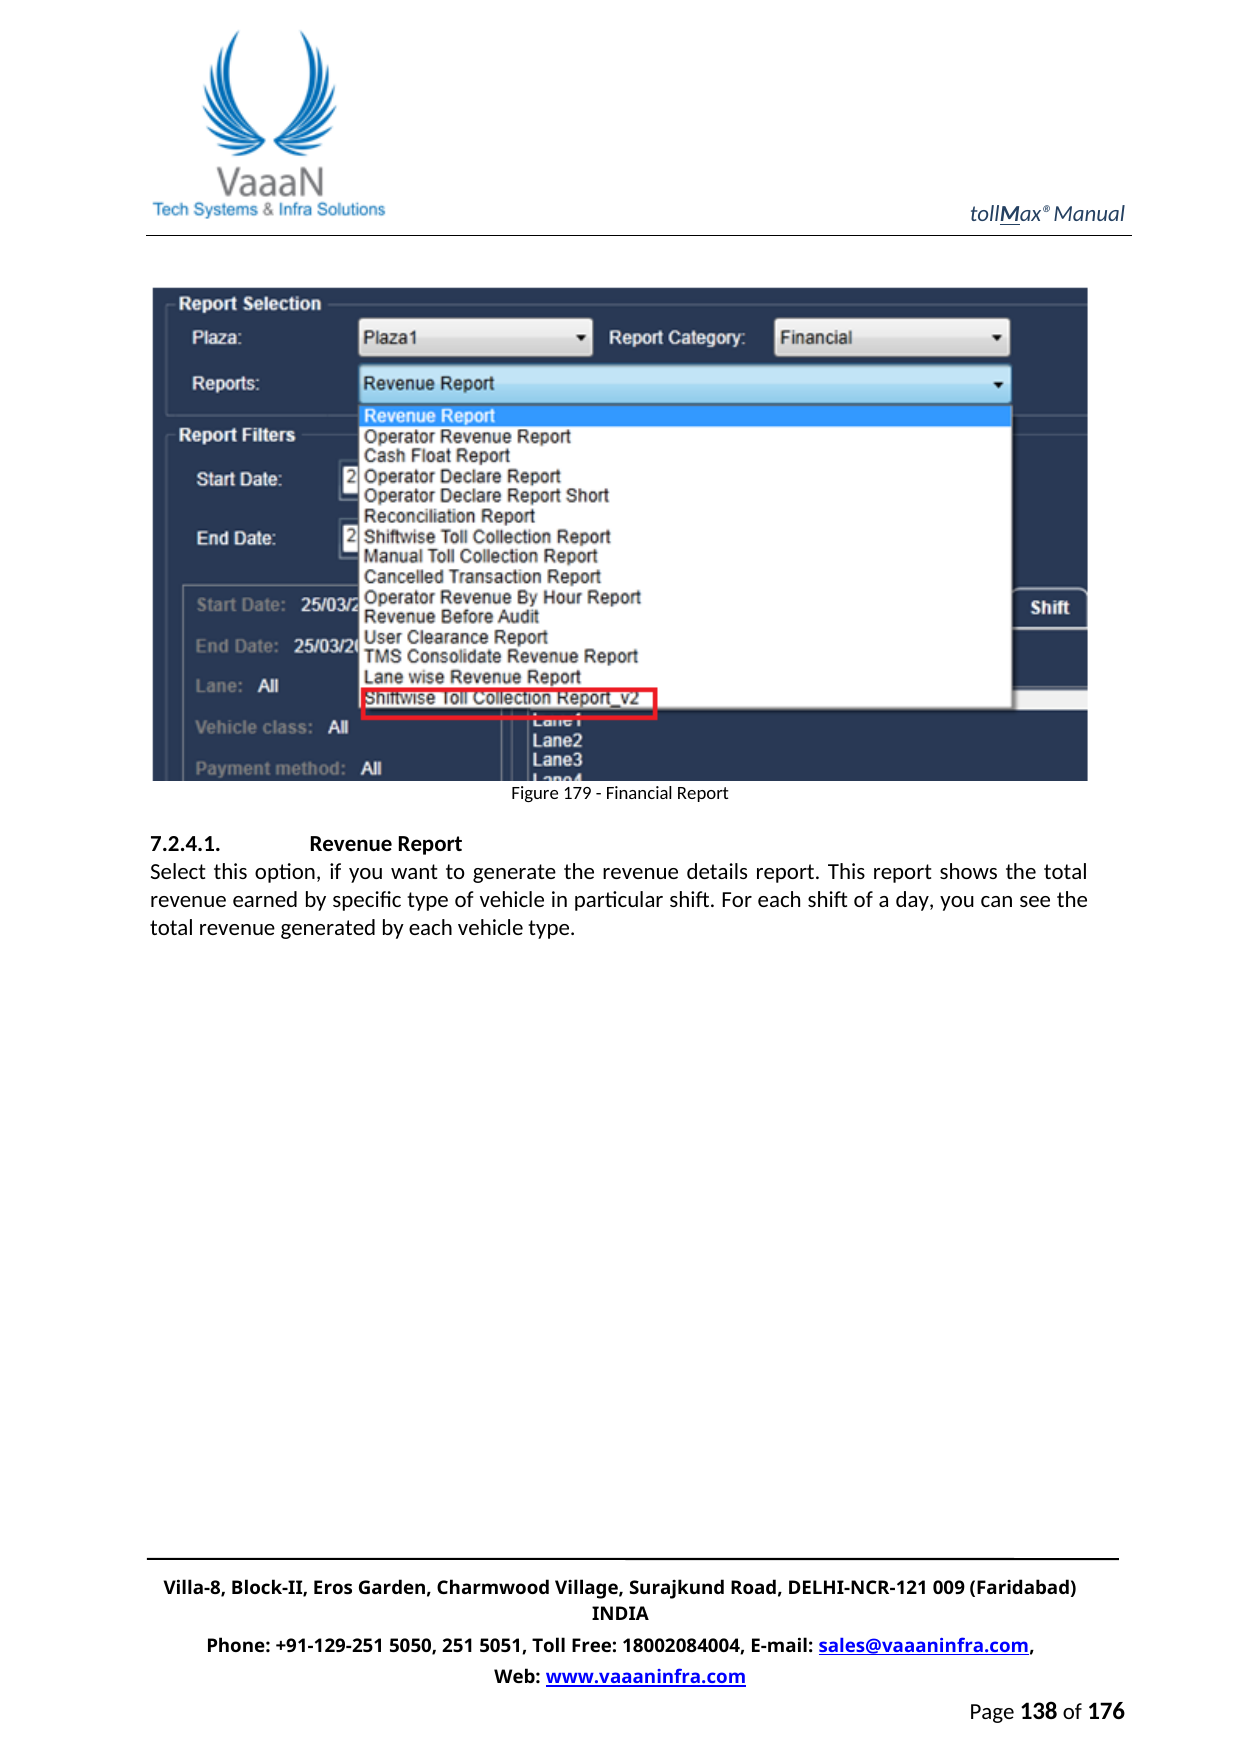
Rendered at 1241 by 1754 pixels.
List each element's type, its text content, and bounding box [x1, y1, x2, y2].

subtitle Revenue Report [150, 829, 1090, 857]
text Figure 179 - Financial Report [150, 781, 1090, 804]
text Select this option, if you want to generate the revenue details report. This report shows the total revenue earned by specific type of vehicle in particular shift. For each shift of a day, you can see the total revenue generated by each vehicle type. [150, 857, 1090, 941]
picture [150, 286, 1091, 781]
picture [150, 28, 389, 222]
